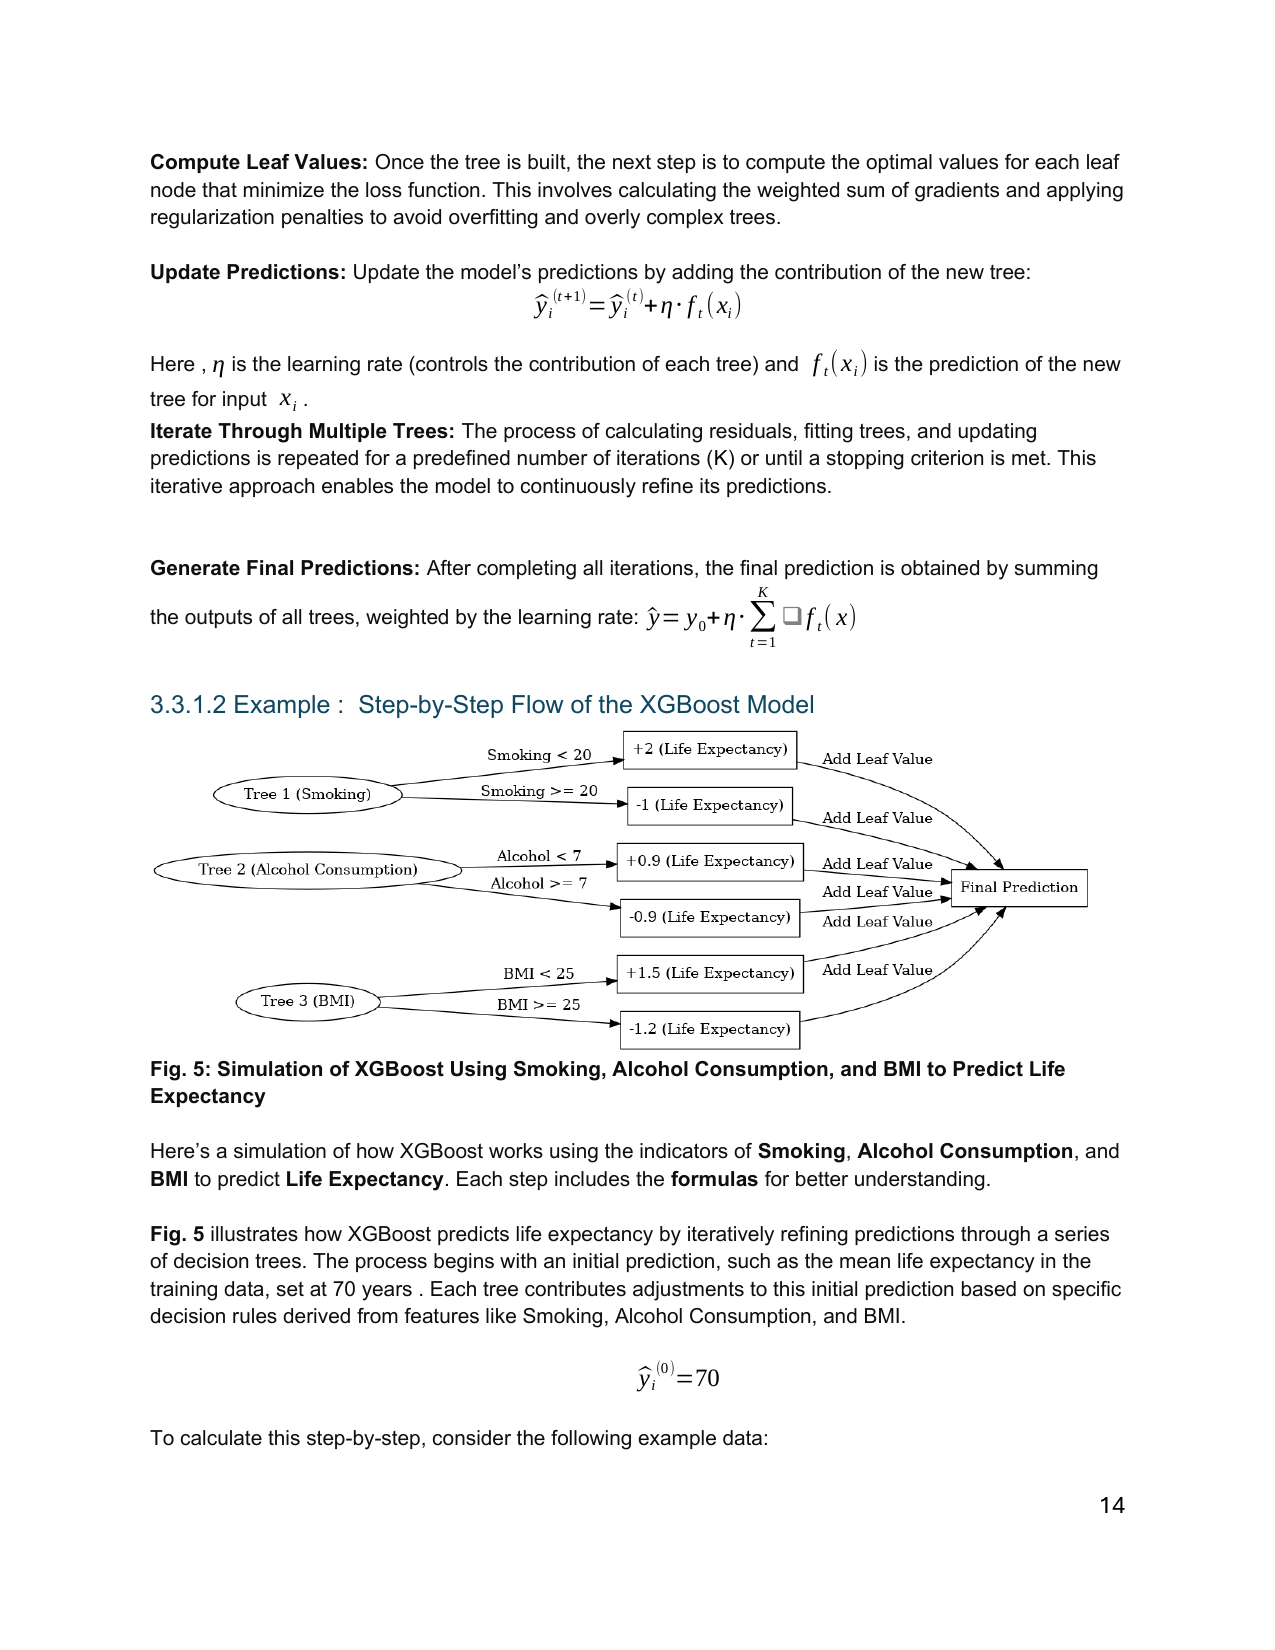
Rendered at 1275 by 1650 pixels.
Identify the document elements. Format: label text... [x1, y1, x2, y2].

text To calculate this step-by-step, consider the following example data: [150, 1426, 1125, 1449]
text Compute Leaf Values: Once the tree is built, the next step is to compute the optimal values for each leaf node that minimize the loss function. This involves calculating the weighted sum of gradients and applying regularization penalties to avoid overfitting and overly complex trees. [150, 150, 1125, 229]
text Here , is the learning rate (controls the contribution of each tree) and is the prediction of the new tree for input . [150, 348, 1125, 415]
picture [150, 727, 1091, 1053]
subtitle 3.3.1.2 Example : Step-by-Step Flow of the XGBoost Model [150, 690, 1125, 719]
text Fig. 5 illustrates how XGBoost predicts life expectancy by iteratively refining predictions through a series of decision trees. The process begins with an initial prediction, such as the mean life expectancy in the training data, set at 70 years . Each tree contributes adjustments to this initial prediction based on specific decision rules derived from features like Smoking, Alcohol Consumption, and BMI. [150, 1222, 1125, 1328]
text Generate Final Predictions: After completing all iterations, the final prediction is obtained by summing the outputs of all trees, weighted by the learning rate: [150, 556, 1125, 651]
text Fig. 5: Simulation of XGBoost Using Smoking, Alcohol Consumption, and BMI to Predict Life Expectancy [150, 1057, 1125, 1108]
text Update Predictions: Update the model’s predictions by adding the contribution of the new tree: [150, 260, 1125, 284]
text Iterate Through Multiple Trees: The process of calculating residuals, fitting trees, and updating predictions is repeated for a predefined number of iterations (K) or until a stopping criterion is met. This iterative approach enables the model to continuously refine its predictions. [150, 418, 1125, 497]
text Here’s a simulation of how XGBoost works using the indicators of Smoking, Alcohol Consumption, and BMI to predict Life Expectancy. Each step includes the formulas for better understanding. [150, 1139, 1125, 1191]
